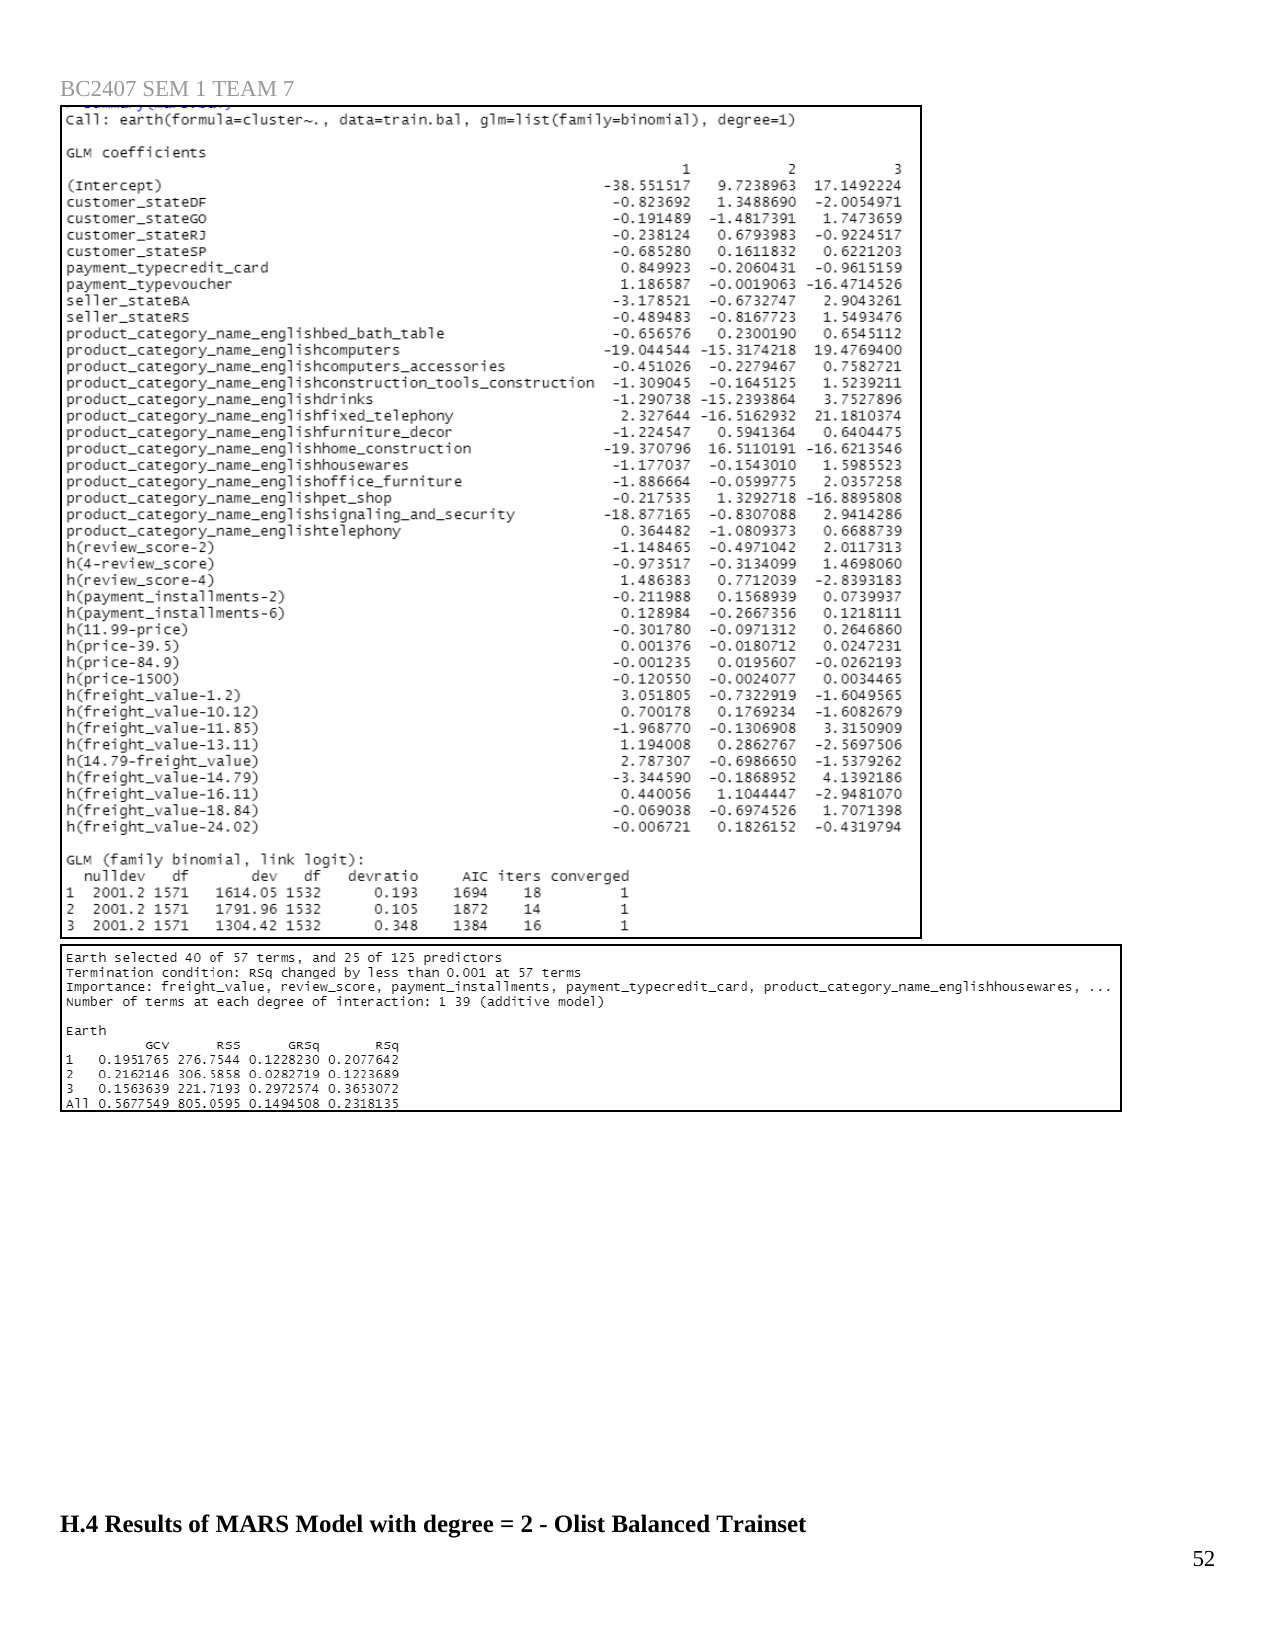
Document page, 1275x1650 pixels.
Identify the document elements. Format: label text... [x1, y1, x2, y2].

picture [62, 107, 920, 937]
subtitle H.4 Results of MARS Model with degree = 2 - Olist Balanced Trainset [60, 1509, 1184, 1537]
picture [62, 946, 1120, 1110]
